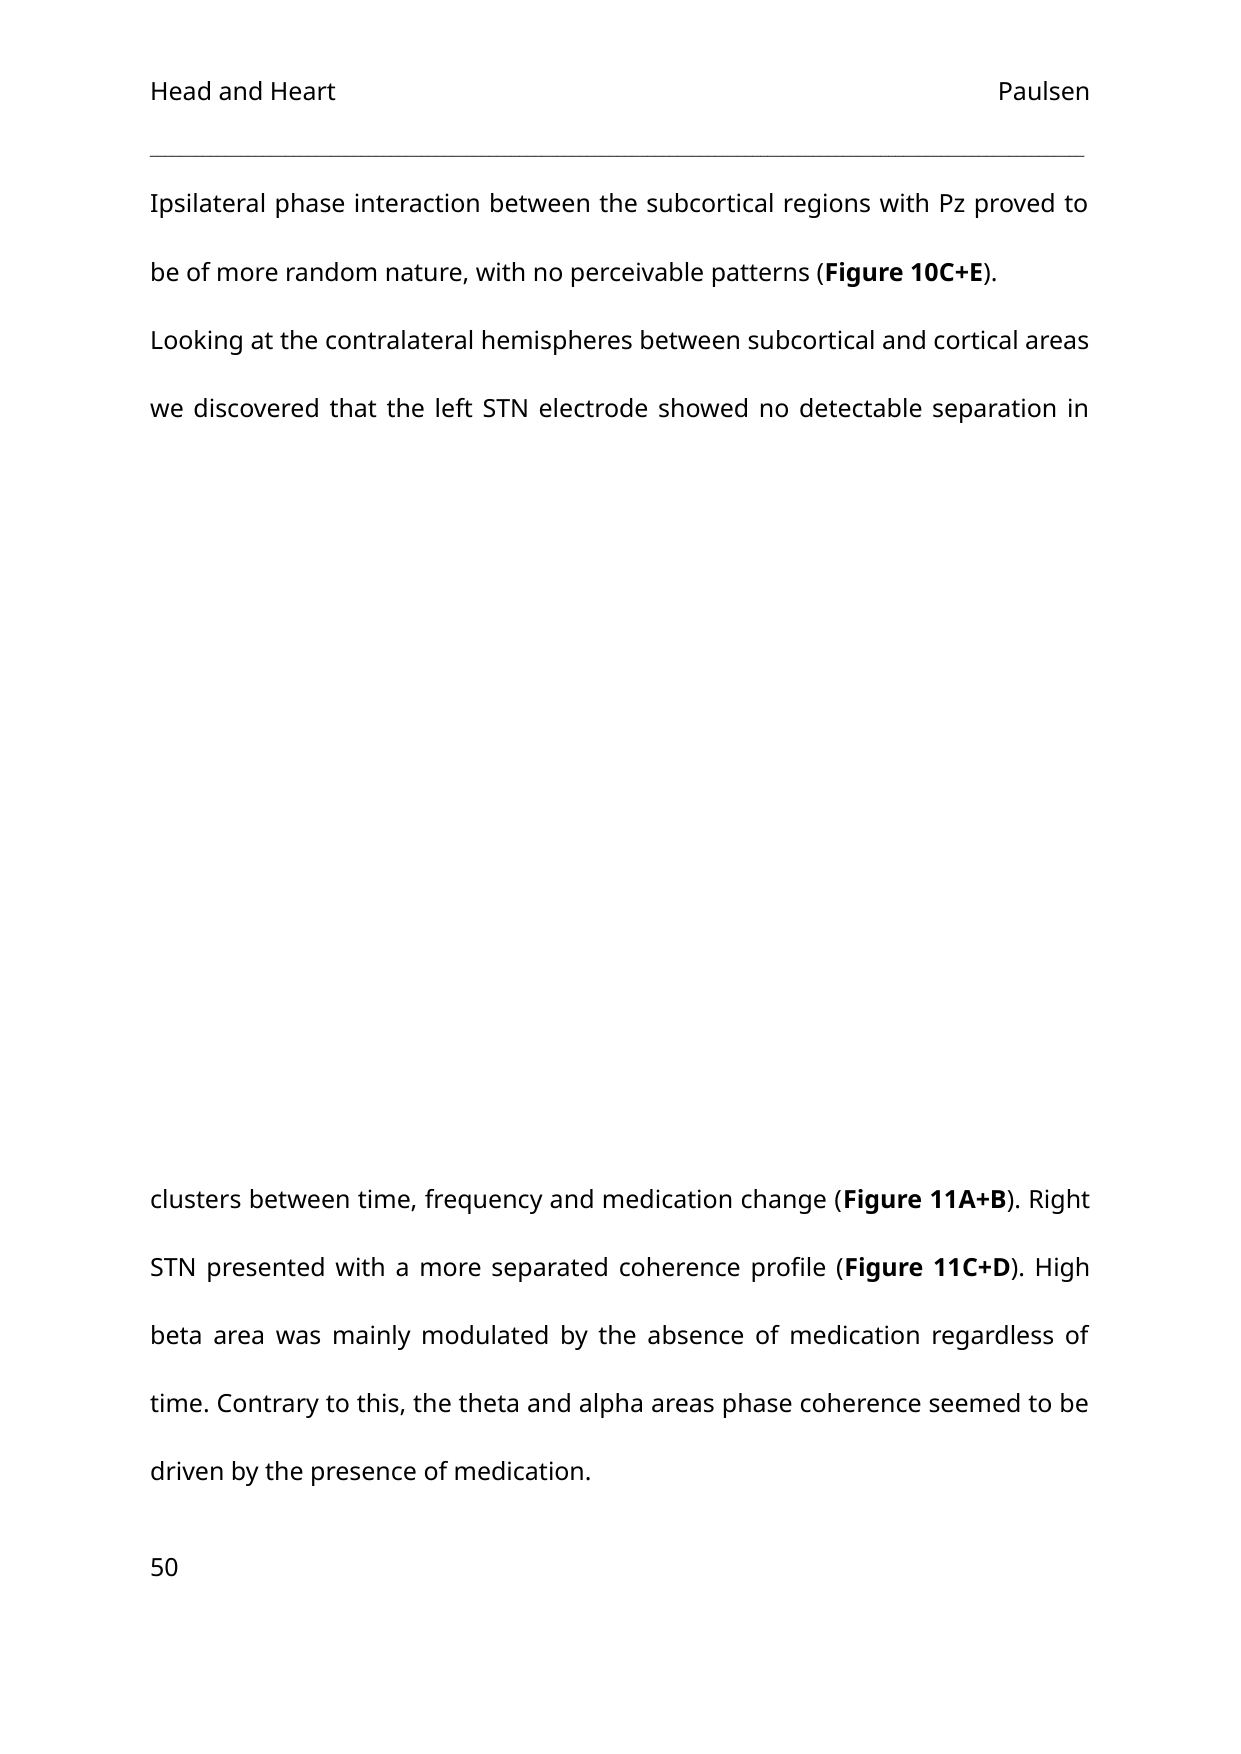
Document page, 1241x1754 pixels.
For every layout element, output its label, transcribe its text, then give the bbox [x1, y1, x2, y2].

text Looking at the contralateral hemispheres between subcortical and cortical areas we discovered that the left STN electrode showed no detectable separation in clusters between time, frequency and medication change (Figure 11A+B). Right STN presented with a more separated coherence profile (Figure 11C+D). High beta area was mainly modulated by the absence of medication regardless of time. Contrary to this, the theta and alpha areas phase coherence seemed to be driven by the presence of medication. [150, 322, 1090, 1488]
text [150, 186, 1090, 288]
